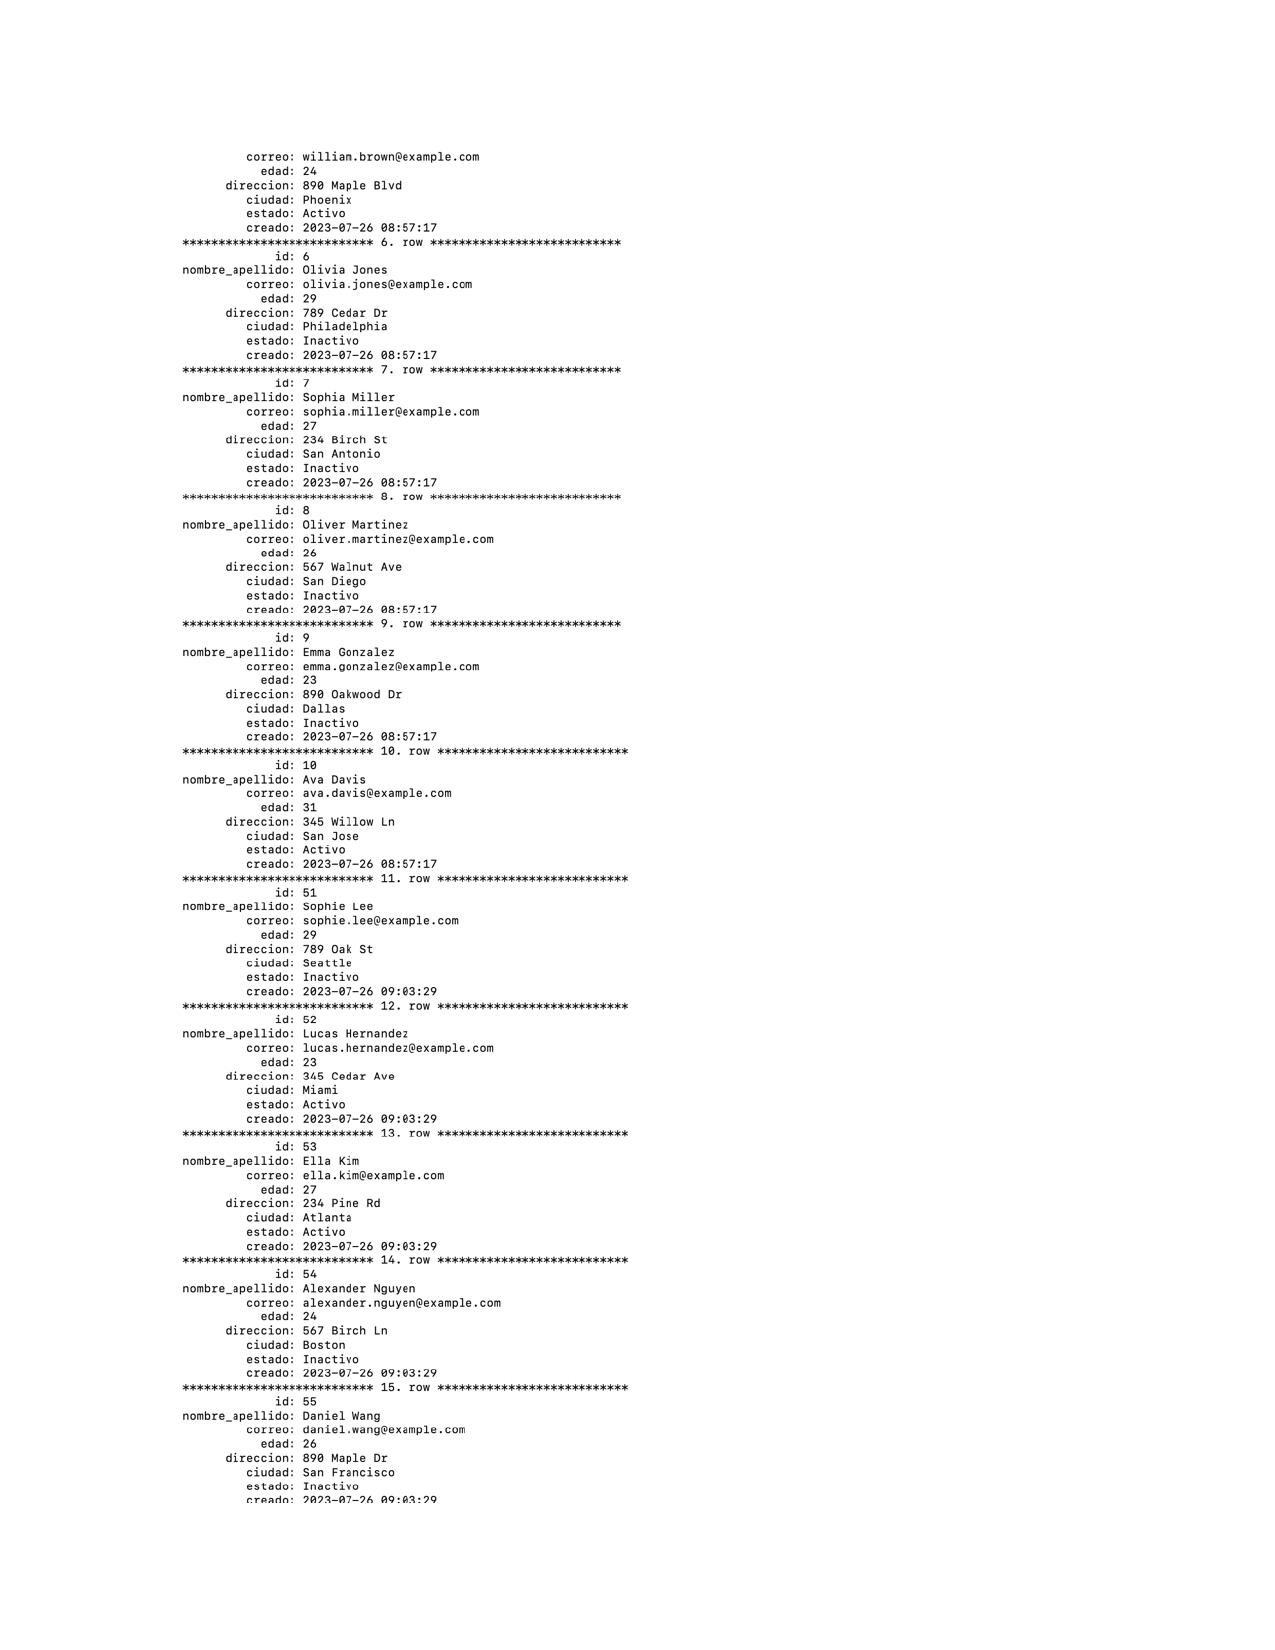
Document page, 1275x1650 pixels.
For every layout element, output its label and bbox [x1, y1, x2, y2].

picture [177, 147, 782, 1503]
